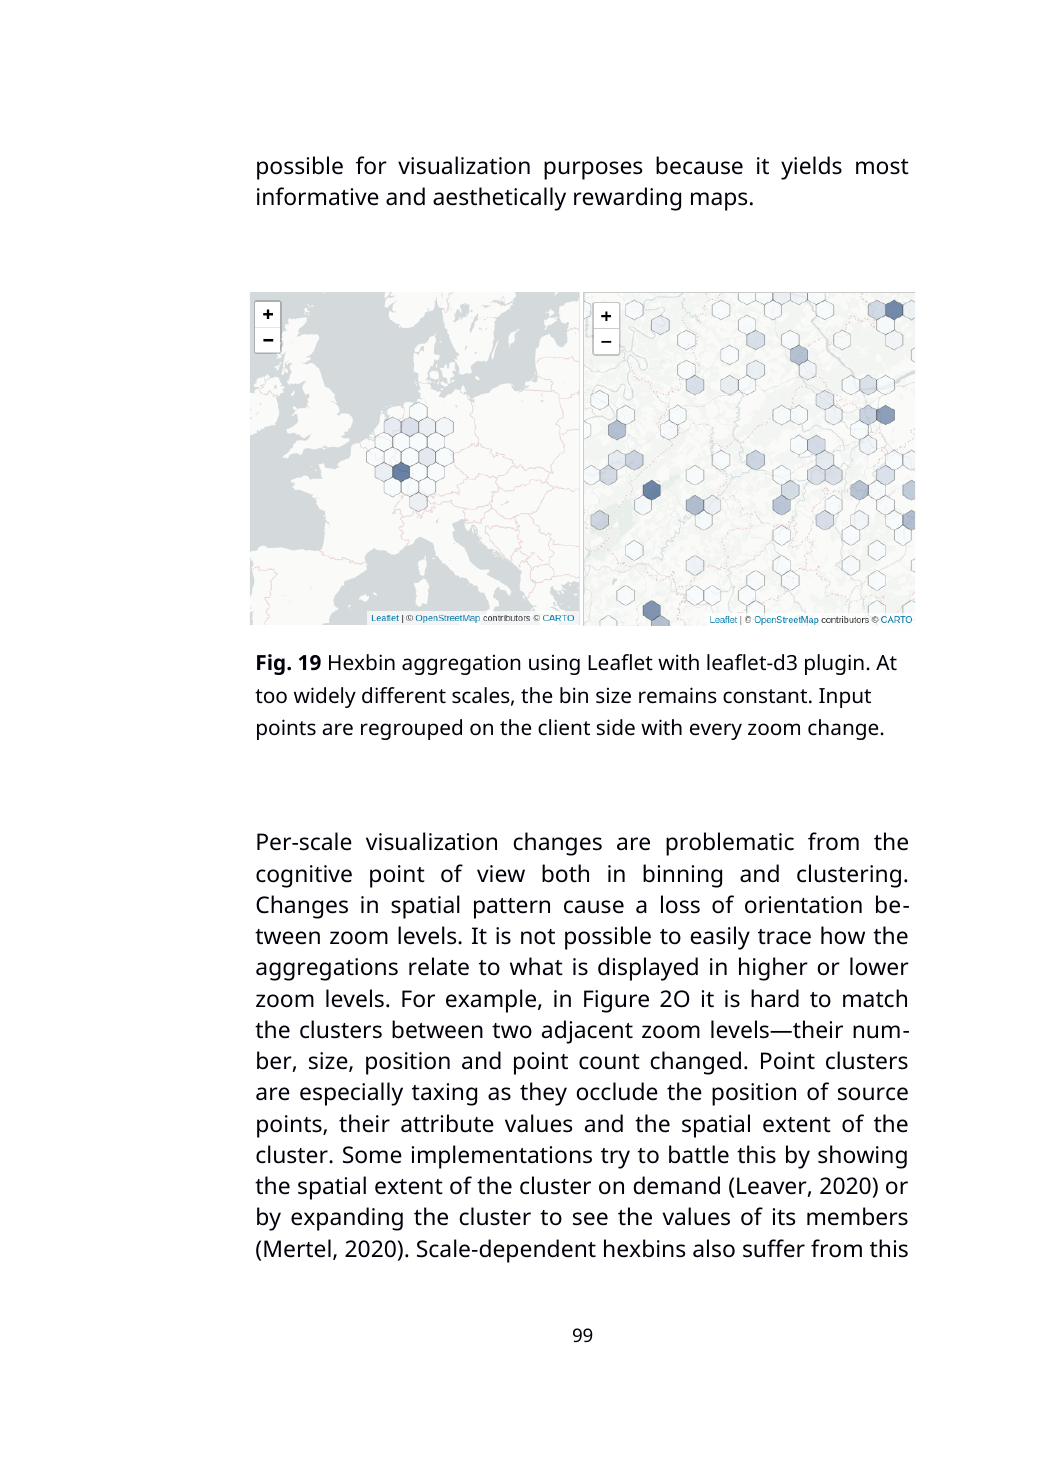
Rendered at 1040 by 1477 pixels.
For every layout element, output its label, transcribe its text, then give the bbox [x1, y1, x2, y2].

picture [249, 292, 916, 626]
text Fig. 19 Hexbin aggregation using Leaflet with leaflet-d3 plugin. At too widely different scales, the bin size remains constant. Input points are regrouped on the client side with every zoom change. [255, 626, 910, 742]
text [255, 826, 910, 1264]
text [255, 150, 910, 212]
